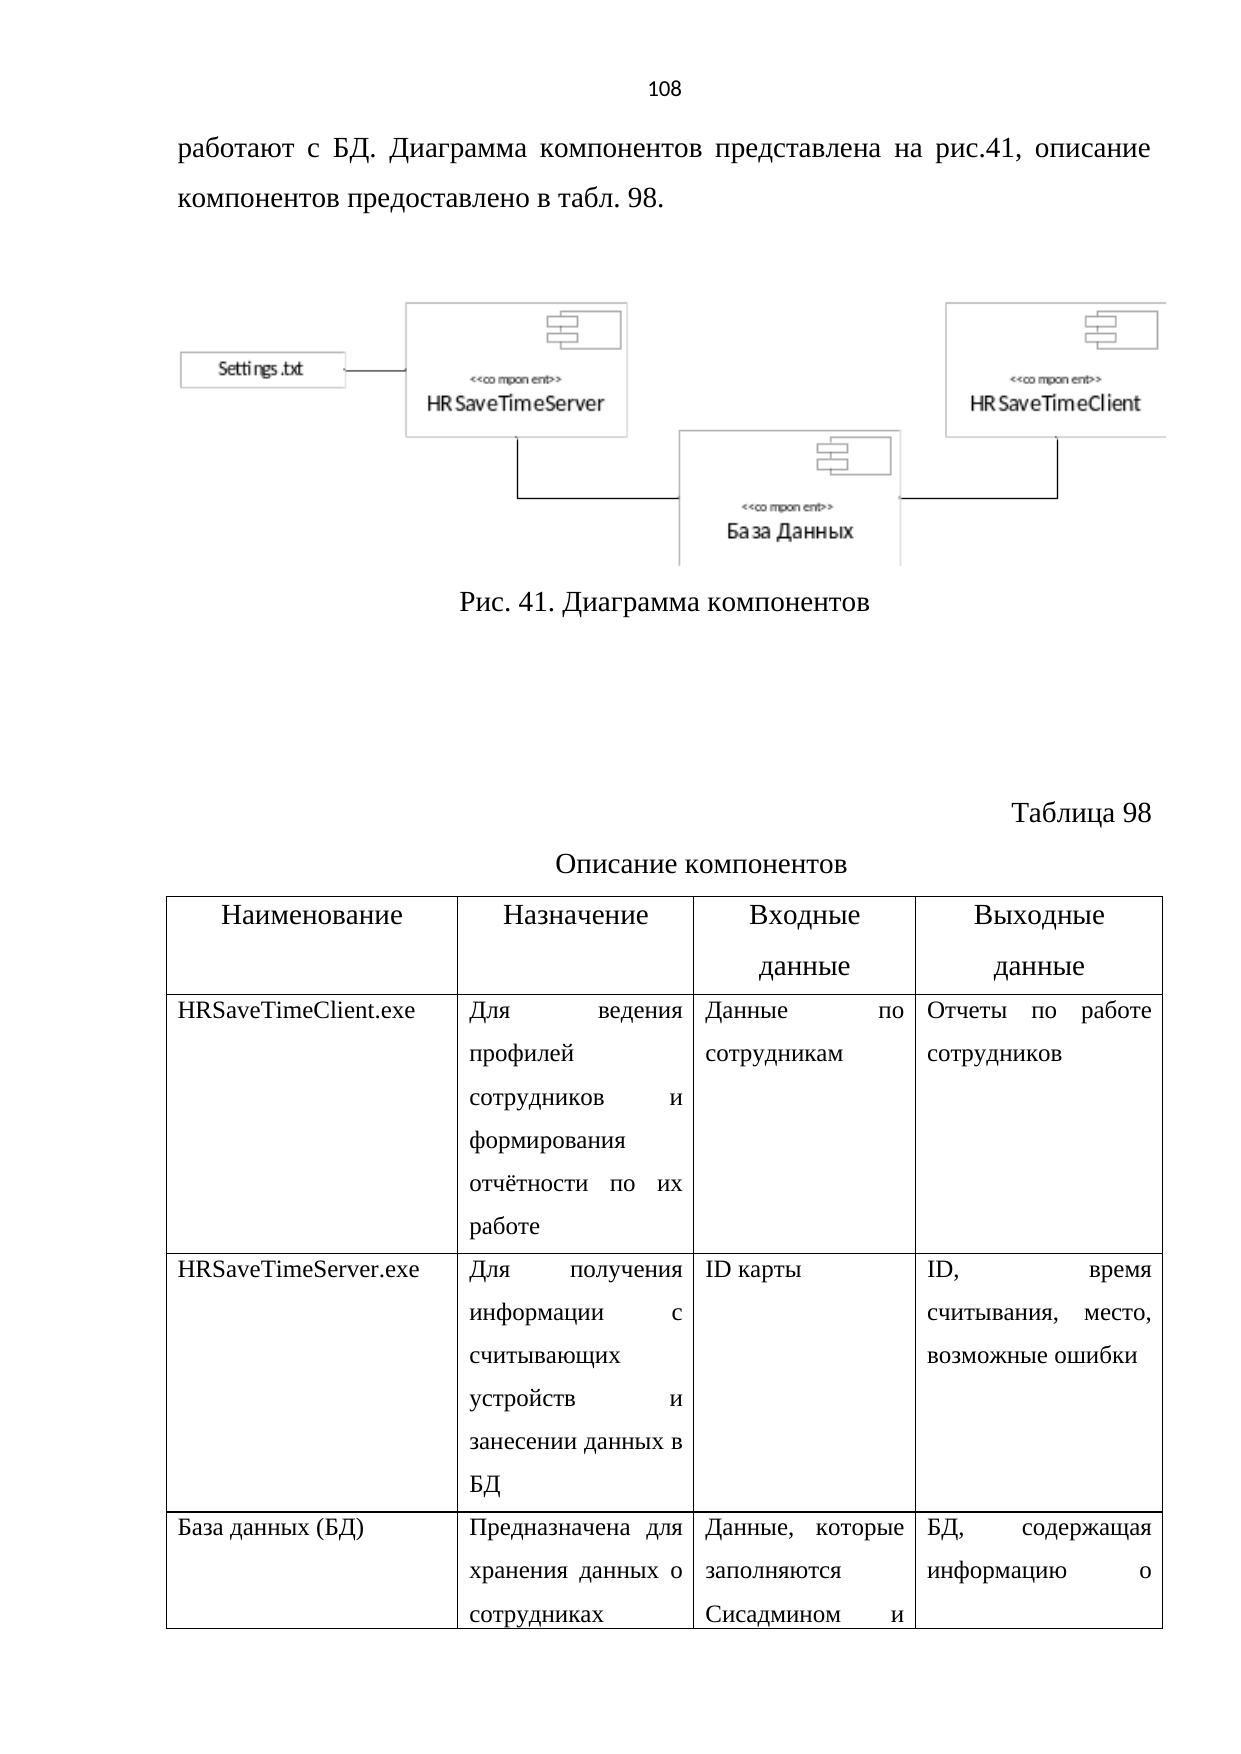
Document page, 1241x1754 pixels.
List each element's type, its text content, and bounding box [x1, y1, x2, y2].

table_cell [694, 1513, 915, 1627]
text Таблица 98 [177, 796, 1152, 829]
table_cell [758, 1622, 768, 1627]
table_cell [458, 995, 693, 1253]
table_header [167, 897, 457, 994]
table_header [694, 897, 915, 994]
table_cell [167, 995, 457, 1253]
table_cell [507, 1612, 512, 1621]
text Описание компонентов [177, 846, 1152, 879]
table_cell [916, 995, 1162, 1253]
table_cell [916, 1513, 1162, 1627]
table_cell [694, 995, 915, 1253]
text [177, 130, 1152, 214]
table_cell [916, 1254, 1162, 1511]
text Рис. 41. Диаграмма компонентов [177, 584, 1152, 618]
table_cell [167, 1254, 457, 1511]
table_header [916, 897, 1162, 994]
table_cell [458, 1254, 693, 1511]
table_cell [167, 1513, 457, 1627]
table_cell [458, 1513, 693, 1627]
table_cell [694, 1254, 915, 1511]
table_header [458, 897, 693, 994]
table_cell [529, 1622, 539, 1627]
